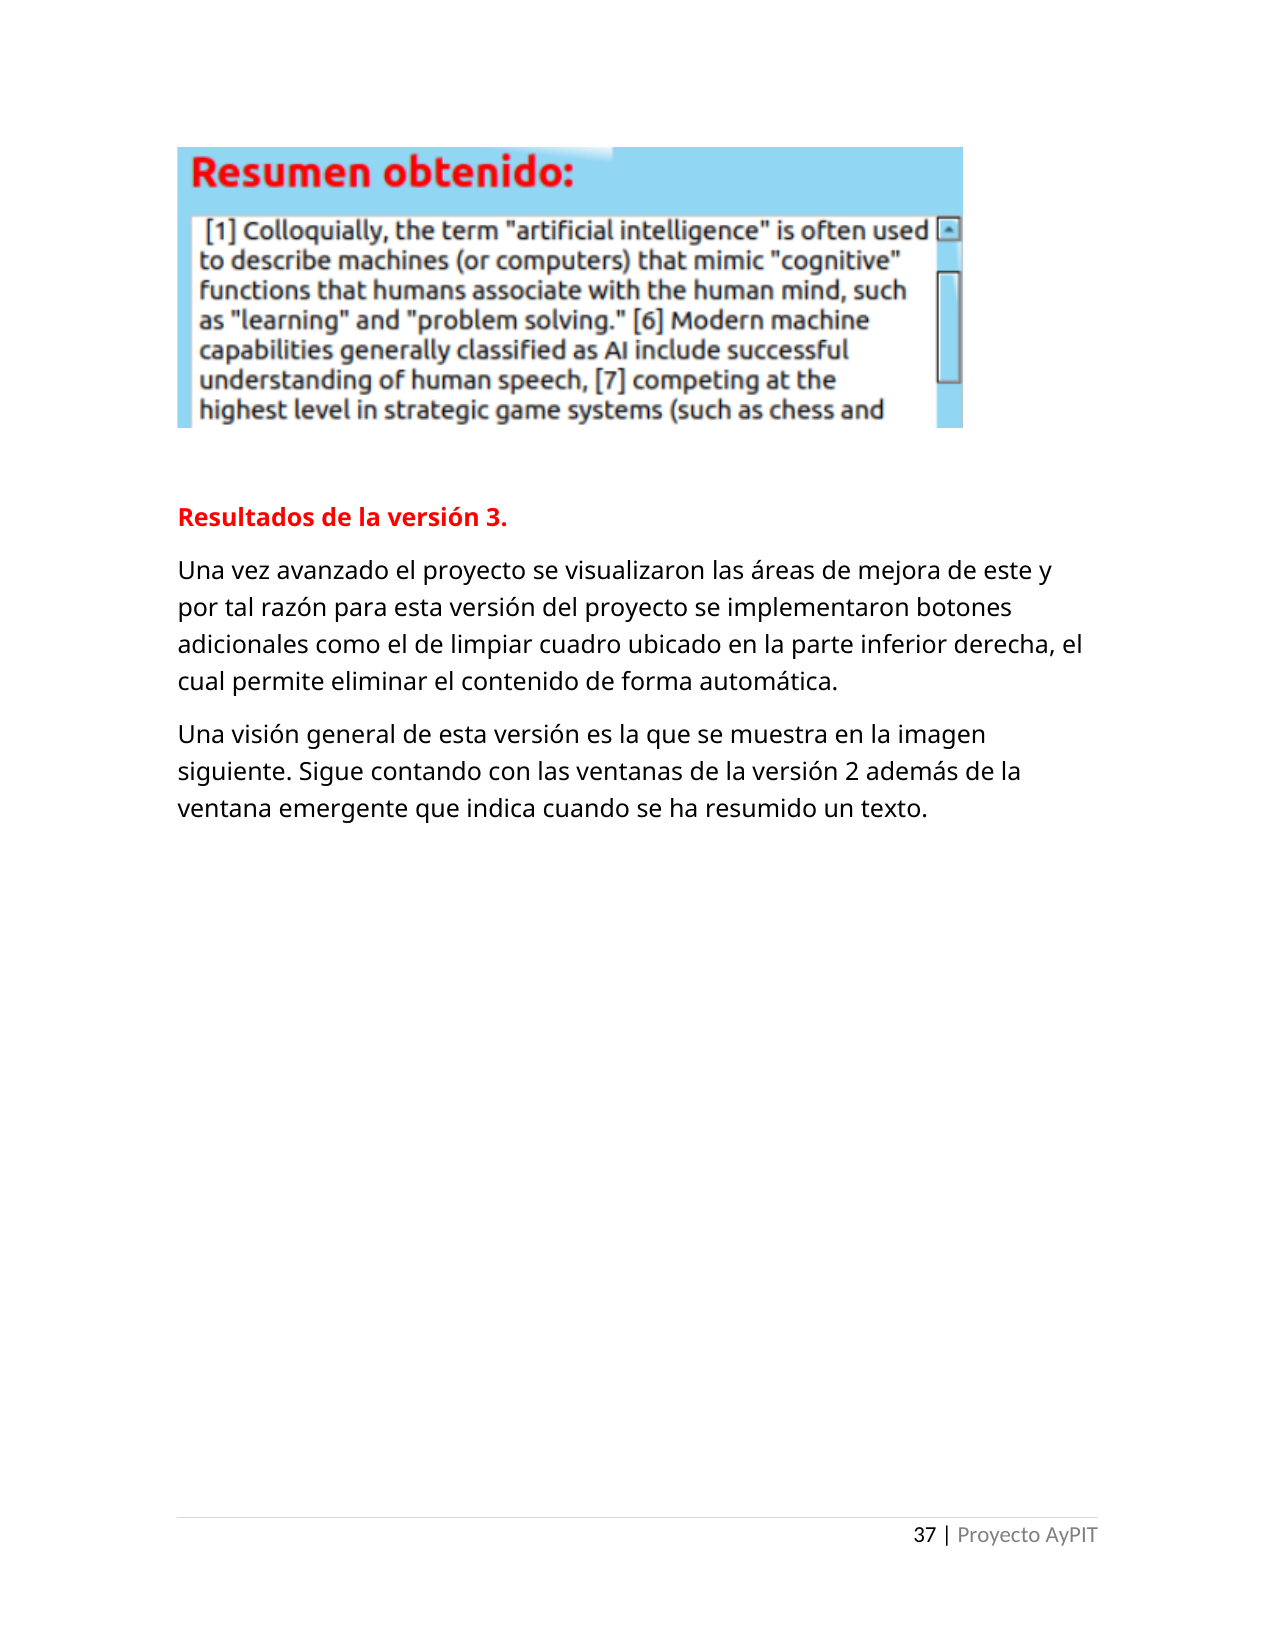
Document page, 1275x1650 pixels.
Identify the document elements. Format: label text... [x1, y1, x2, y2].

text Una vez avanzado el proyecto se visualizaron las áreas de mejora de este y por tal razón para esta versión del proyecto se implementaron botones adicionales como el de limpiar cuadro ubicado en la parte inferior derecha, el cual permite eliminar el contenido de forma automática. [177, 553, 1098, 697]
picture [177, 147, 964, 428]
text Resultados de la versión 3. [177, 499, 1098, 534]
text Una visión general de esta versión es la que se muestra en la imagen siguiente. Sigue contando con las ventanas de la versión 2 además de la ventana emergente que indica cuando se ha resumido un texto. [177, 717, 1098, 824]
